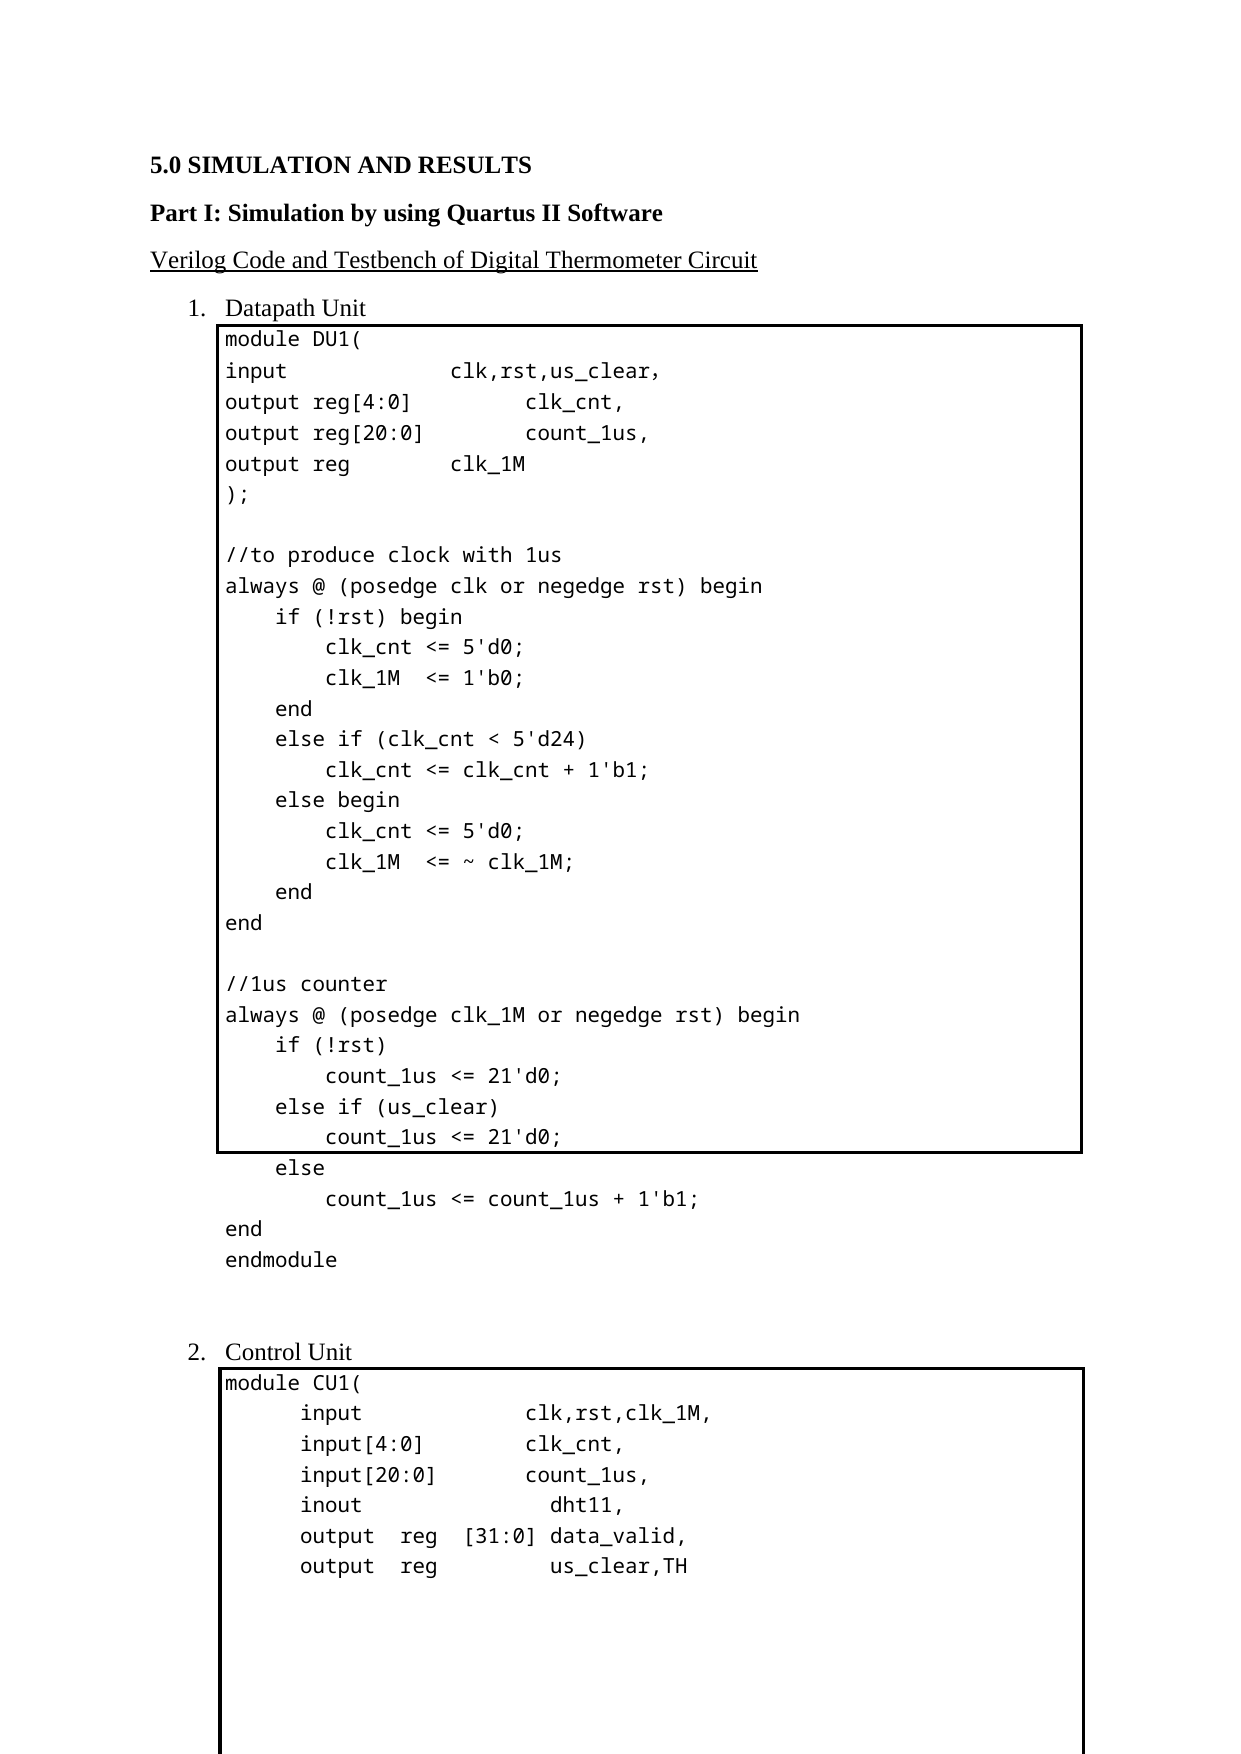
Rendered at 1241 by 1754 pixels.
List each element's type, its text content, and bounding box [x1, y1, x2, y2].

list input[4:0] clk_cnt, [225, 1429, 1082, 1458]
list count_1us <= 21'd0; [225, 1061, 1080, 1090]
list else if (us_clear) [225, 1092, 1080, 1120]
text Part I: Simulation by using Quartus II Software [150, 198, 1090, 226]
list output reg[20:0] count_1us, [225, 418, 1080, 447]
list output reg clk_1M [225, 449, 1080, 477]
text Verilog Code and Testbench of Digital Thermometer Circuit [150, 245, 1090, 274]
list module DU1( [225, 327, 1080, 353]
text input[20:0] count_1us, [225, 1460, 1082, 1488]
list always @ (posedge clk or negedge rst) begin [225, 571, 1080, 600]
list clk_1M <= ~ clk_1M; [225, 847, 1080, 875]
list //1us counter [225, 969, 1080, 998]
list clk_cnt <= clk_cnt + 1'b1; [225, 755, 1080, 783]
list always @ (posedge clk_1M or negedge rst) begin [225, 1000, 1080, 1028]
list module CU1( [225, 1370, 1082, 1396]
list end [225, 1214, 1090, 1243]
list input clk,rst,clk_1M, [225, 1398, 1082, 1427]
list ); [225, 479, 1080, 508]
list count_1us <= count_1us + 1'b1; [225, 1184, 1090, 1212]
list output reg[4:0] clk_cnt, [225, 387, 1080, 416]
list Control Unit [187, 1337, 1090, 1366]
list clk_cnt <= 5'd0; [225, 816, 1080, 845]
list input clk,rst,us_clear， [225, 355, 1080, 385]
list SIMULATION AND RESULTS [150, 150, 1090, 179]
list inout dht11, [225, 1490, 1082, 1519]
list clk_cnt <= 5'd0; [225, 632, 1080, 661]
list //to produce clock with 1us [225, 541, 1080, 569]
list end [225, 877, 1080, 906]
list endmodule [225, 1245, 1090, 1273]
list output reg [31:0] data_valid, [225, 1521, 1082, 1549]
list end [225, 908, 1080, 937]
list else begin [225, 786, 1080, 814]
list if (!rst) [225, 1031, 1080, 1059]
list end [225, 694, 1080, 722]
list count_1us <= 21'd0; [225, 1122, 1080, 1151]
list output reg us_clear,TH [225, 1552, 1082, 1580]
list else if (clk_cnt < 5'd24) [225, 724, 1080, 753]
list Datapath Unit [187, 293, 1090, 322]
list else [225, 1153, 1090, 1182]
list clk_1M <= 1'b0; [225, 663, 1080, 692]
list if (!rst) begin [225, 602, 1080, 630]
